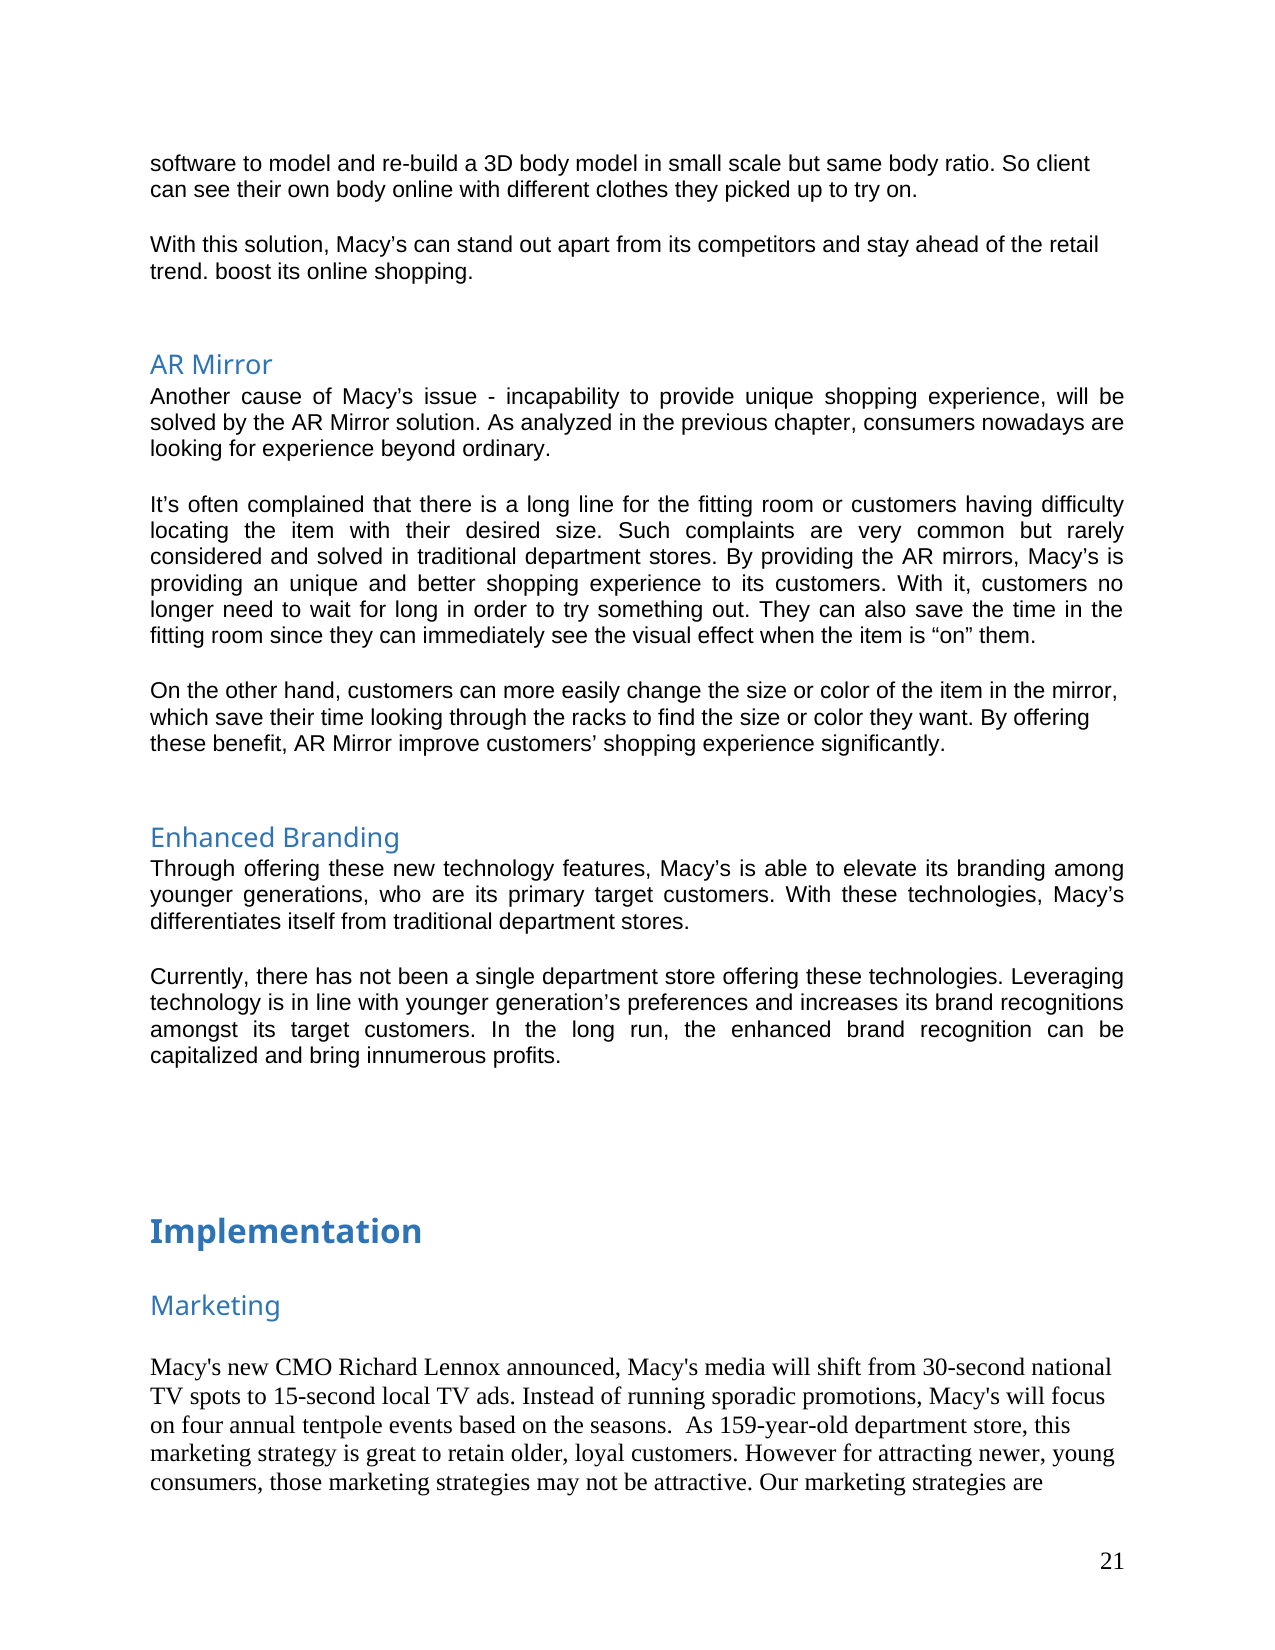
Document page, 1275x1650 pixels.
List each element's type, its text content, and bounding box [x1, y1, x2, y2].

subtitle Enhanced Branding [150, 818, 1125, 855]
text With this solution, Macy’s can stand out apart from its competitors and stay ahead of the retail trend. boost its online shopping. [150, 231, 1125, 284]
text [150, 150, 1125, 203]
text It’s often complained that there is a long line for the fitting room or customers having difficulty locating the item with their desired size. Such complaints are very common but rarely considered and solved in traditional department stores. By providing the AR mirrors, Macy’s is providing an unique and better shopping experience to its customers. With it, customers no longer need to wait for long in order to try something out. They can also save the time in the fitting room since they can immediately see the visual effect when the item is “on” them. [150, 491, 1125, 649]
text Another cause of Macy’s issue - incapability to provide unique shopping experience, will be solved by the AR Mirror solution. As analyzed in the previous chapter, consumers nowadays are looking for experience beyond ordinary. [150, 383, 1125, 462]
text Through offering these new technology features, Macy’s is able to elevate its branding among younger generations, who are its primary target customers. With these technologies, Macy’s differentiates itself from traditional department stores. [150, 855, 1125, 934]
subtitle Marketing [150, 1287, 1125, 1323]
text Currently, there has not been a single department store offering these technologies. Leveraging technology is in line with younger generation’s preferences and increases its brand recognitions amongst its target customers. In the long run, the enhanced brand recognition can be capitalized and bring innumerous profits. [150, 963, 1125, 1068]
text On the other hand, customers can more easily change the size or color of the item in the mirror, which save their time looking through the racks to find the size or color they want. By offering these benefit, AR Mirror improve customers’ shopping experience significantly. [150, 677, 1125, 756]
subtitle AR Mirror [150, 346, 1125, 383]
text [150, 1352, 1125, 1496]
subtitle Implementation [150, 1208, 1125, 1254]
